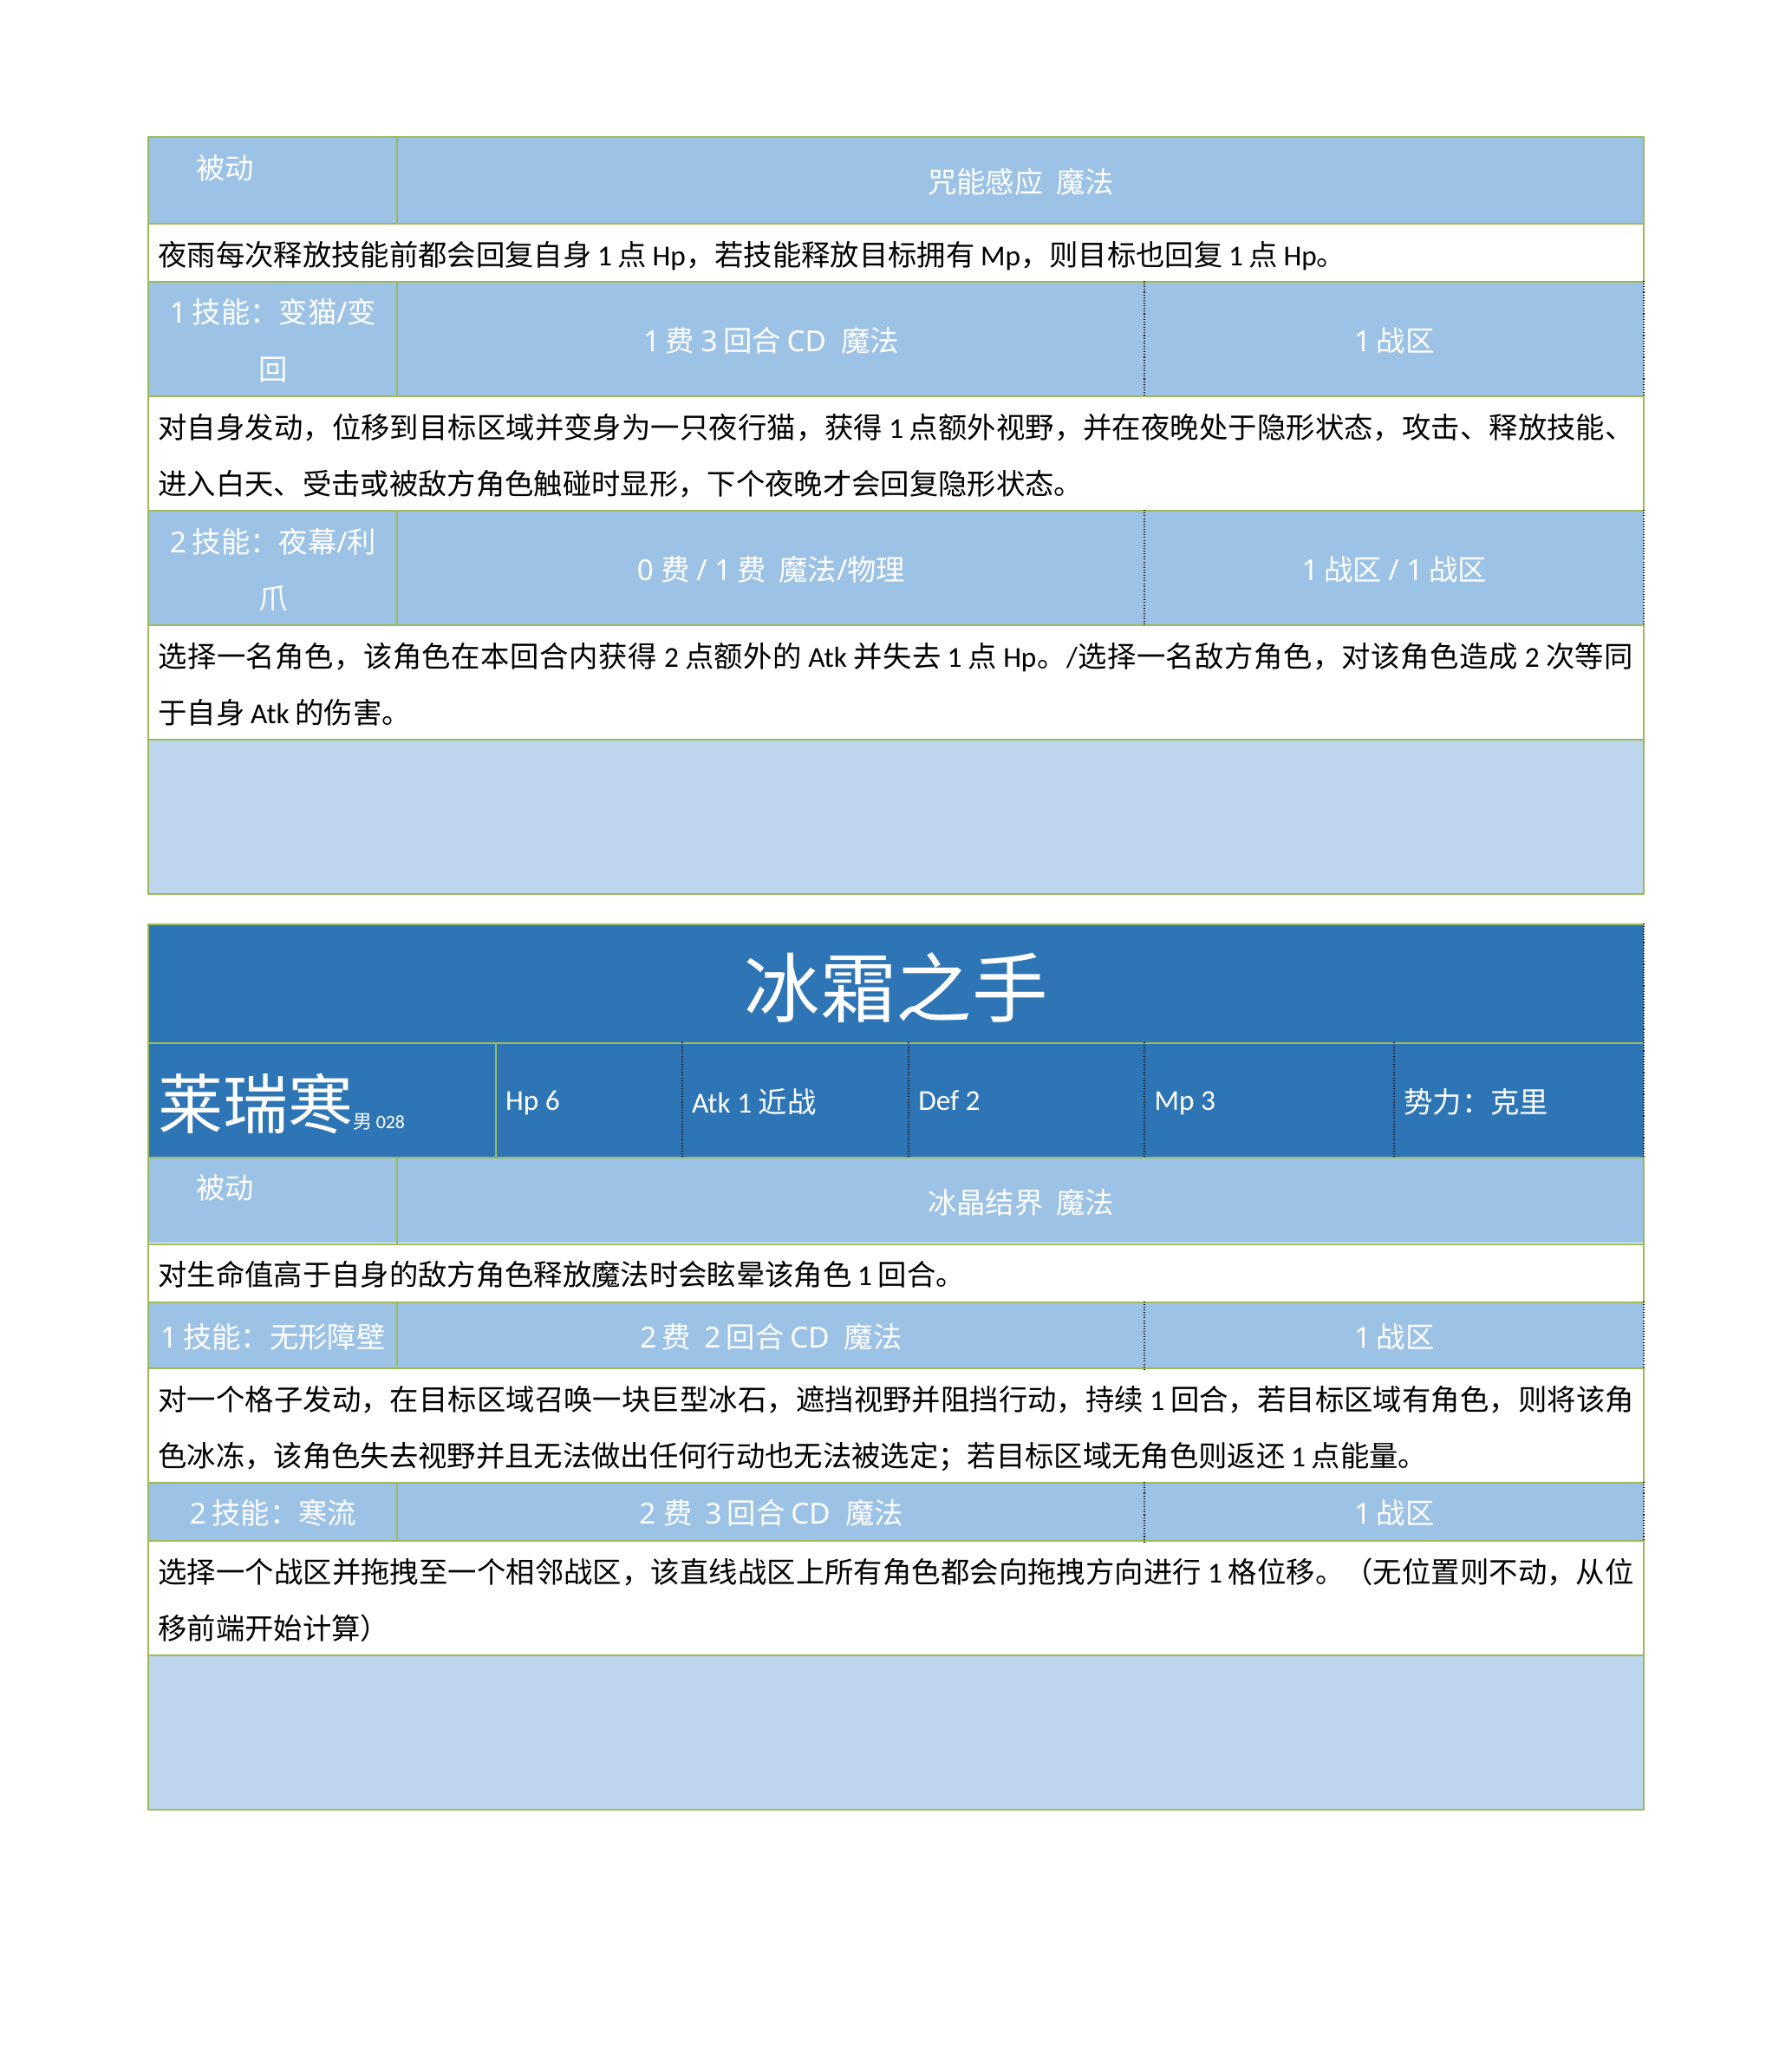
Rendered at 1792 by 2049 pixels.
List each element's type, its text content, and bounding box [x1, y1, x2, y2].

table_cell 1技能：无形障壁 [149, 1303, 396, 1367]
table_cell 对自身发动，位移到目标区域并变身为一只夜行猫，获得1点额外视野，并在夜晚处于隐形状态，攻击、释放技能、进入白天、受击或被敌方角色触碰时显形，下个夜晚才会回复隐形状态。 [149, 397, 1643, 510]
table_header 冰霜之手 [149, 925, 1644, 1042]
table_cell 1费 3回合CD 魔法 [398, 283, 1144, 395]
table_cell 1战区 [1144, 283, 1644, 395]
table_cell 对一个格子发动，在目标区域召唤一块巨型冰石，遮挡视野并阻挡行动，持续1回合，若目标区域有角色，则将该角色冰冻，该角色失去视野并且无法做出任何行动也无法被选定；若目标区域无角色则返还1点能量。 [149, 1369, 1643, 1482]
table_cell 被动 [149, 1158, 396, 1243]
table_cell 0 费 / 1费 魔法/物理 [398, 512, 1144, 624]
table_cell 选择一个战区并拖拽至一个相邻战区，该直线战区上所有角色都会向拖拽方向进行1格位移。（无位置则不动，从位移前端开始计算） [149, 1542, 1643, 1654]
table_cell 1技能：变猫/变回 [149, 283, 396, 395]
table_cell 1战区 [1144, 1484, 1644, 1540]
table_cell Atk 1 近战 [682, 1044, 909, 1157]
table_cell 1战区 [1144, 1303, 1644, 1367]
table_cell 1战区 / 1战区 [1144, 512, 1644, 624]
table_cell 莱瑞寒男028 [149, 1044, 495, 1157]
table_cell [149, 741, 1643, 893]
table_cell 势力：克里 [1394, 1043, 1644, 1157]
table_cell 2 费 3回合CD 魔法 [398, 1484, 1144, 1540]
table_cell 2费 2回合CD 魔法 [398, 1303, 1144, 1367]
table_cell 夜雨每次释放技能前都会回复自身1点Hp，若技能释放目标拥有Mp，则目标也回复1点Hp。 [149, 225, 1643, 281]
table_cell 咒能感应 魔法 [398, 138, 1643, 223]
table_cell 对生命值高于自身的敌方角色释放魔法时会眩晕该角色1回合。 [149, 1245, 1643, 1302]
table_cell 2技能：寒流 [149, 1484, 396, 1540]
table_cell 冰晶结界 魔法 [398, 1158, 1643, 1243]
table_cell 被动 [149, 138, 396, 223]
table_cell Mp 3 [1144, 1044, 1394, 1157]
table_cell 2技能：夜幕/利爪 [149, 512, 396, 624]
table_cell Def 2 [909, 1044, 1144, 1157]
table_cell 选择一名角色，该角色在本回合内获得2点额外的Atk并失去1点Hp。/选择一名敌方角色，对该角色造成2次等同于自身Atk的伤害。 [149, 626, 1643, 739]
table_cell [149, 1656, 1643, 1809]
table_cell Hp 6 [497, 1044, 682, 1157]
